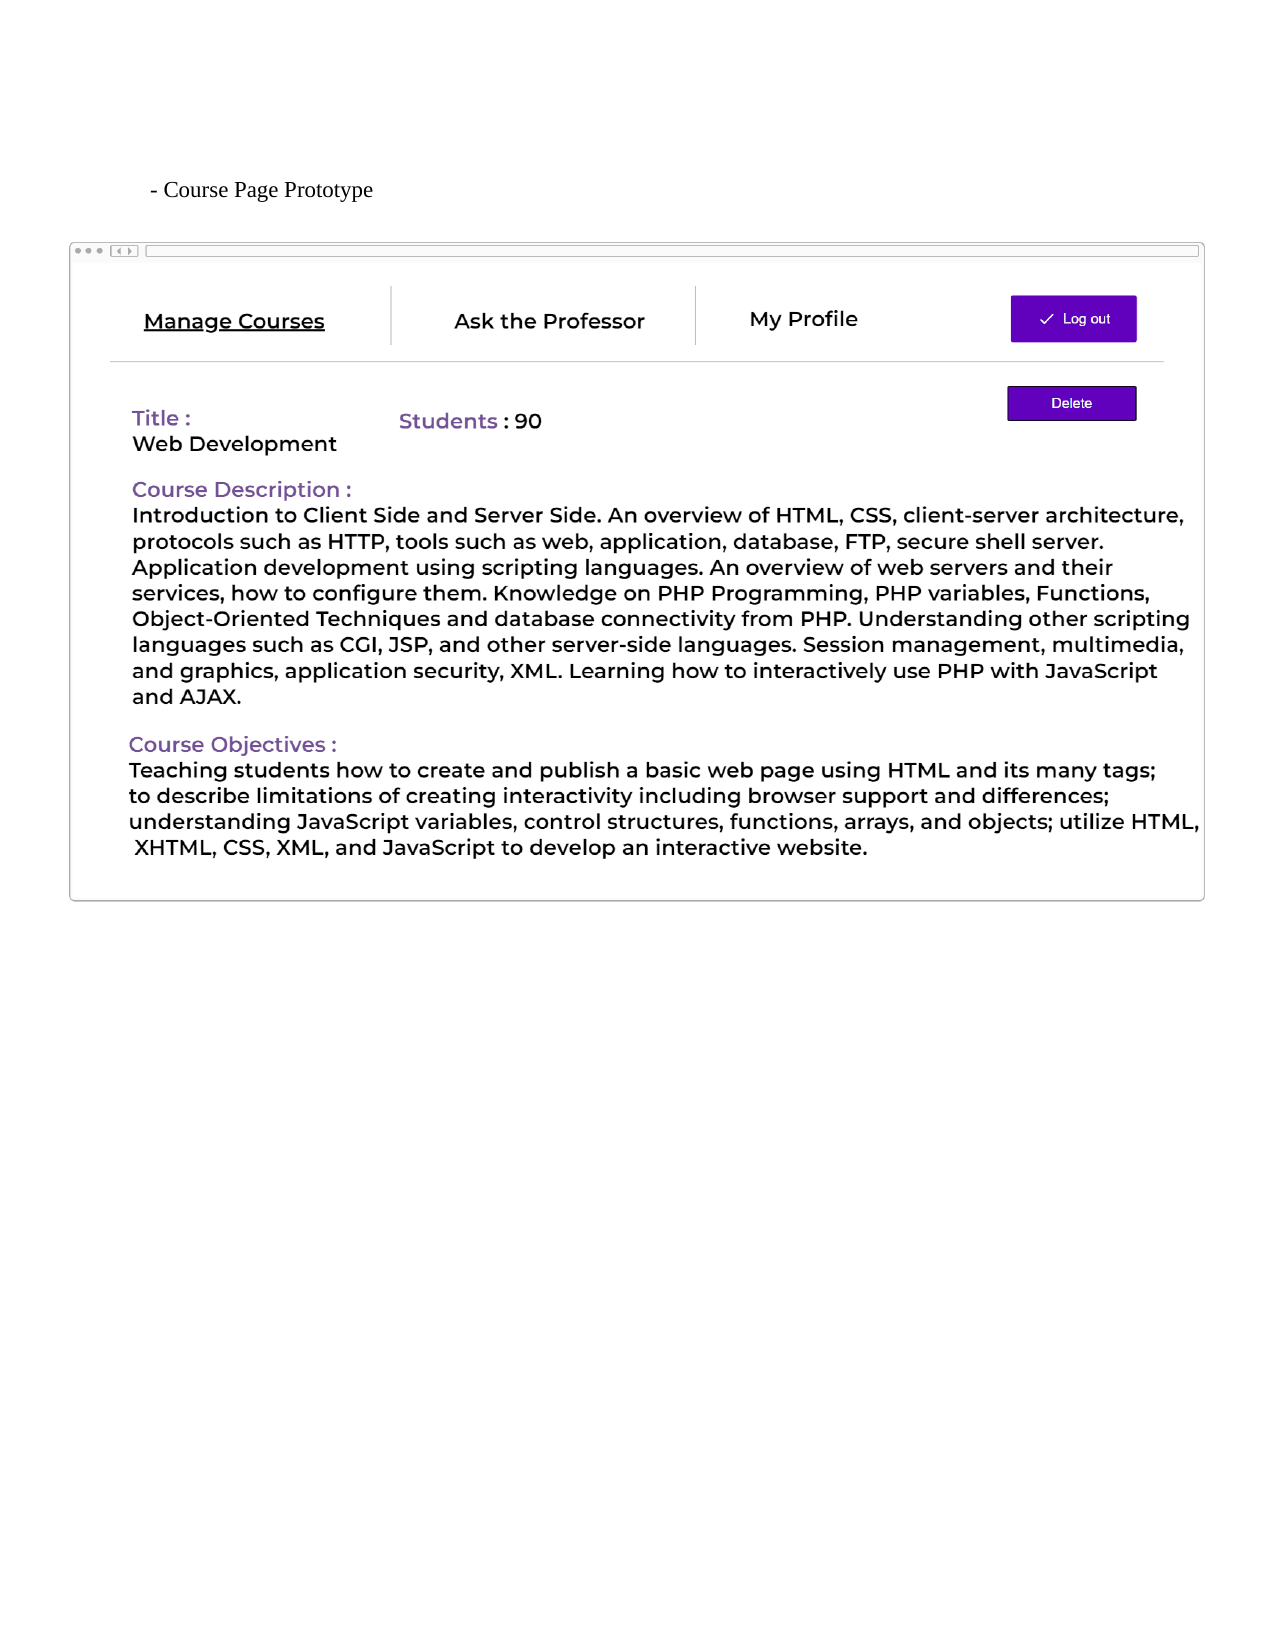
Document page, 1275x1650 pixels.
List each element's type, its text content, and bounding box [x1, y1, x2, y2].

picture [57, 229, 1218, 908]
text - Course Page Prototype [150, 176, 1125, 203]
